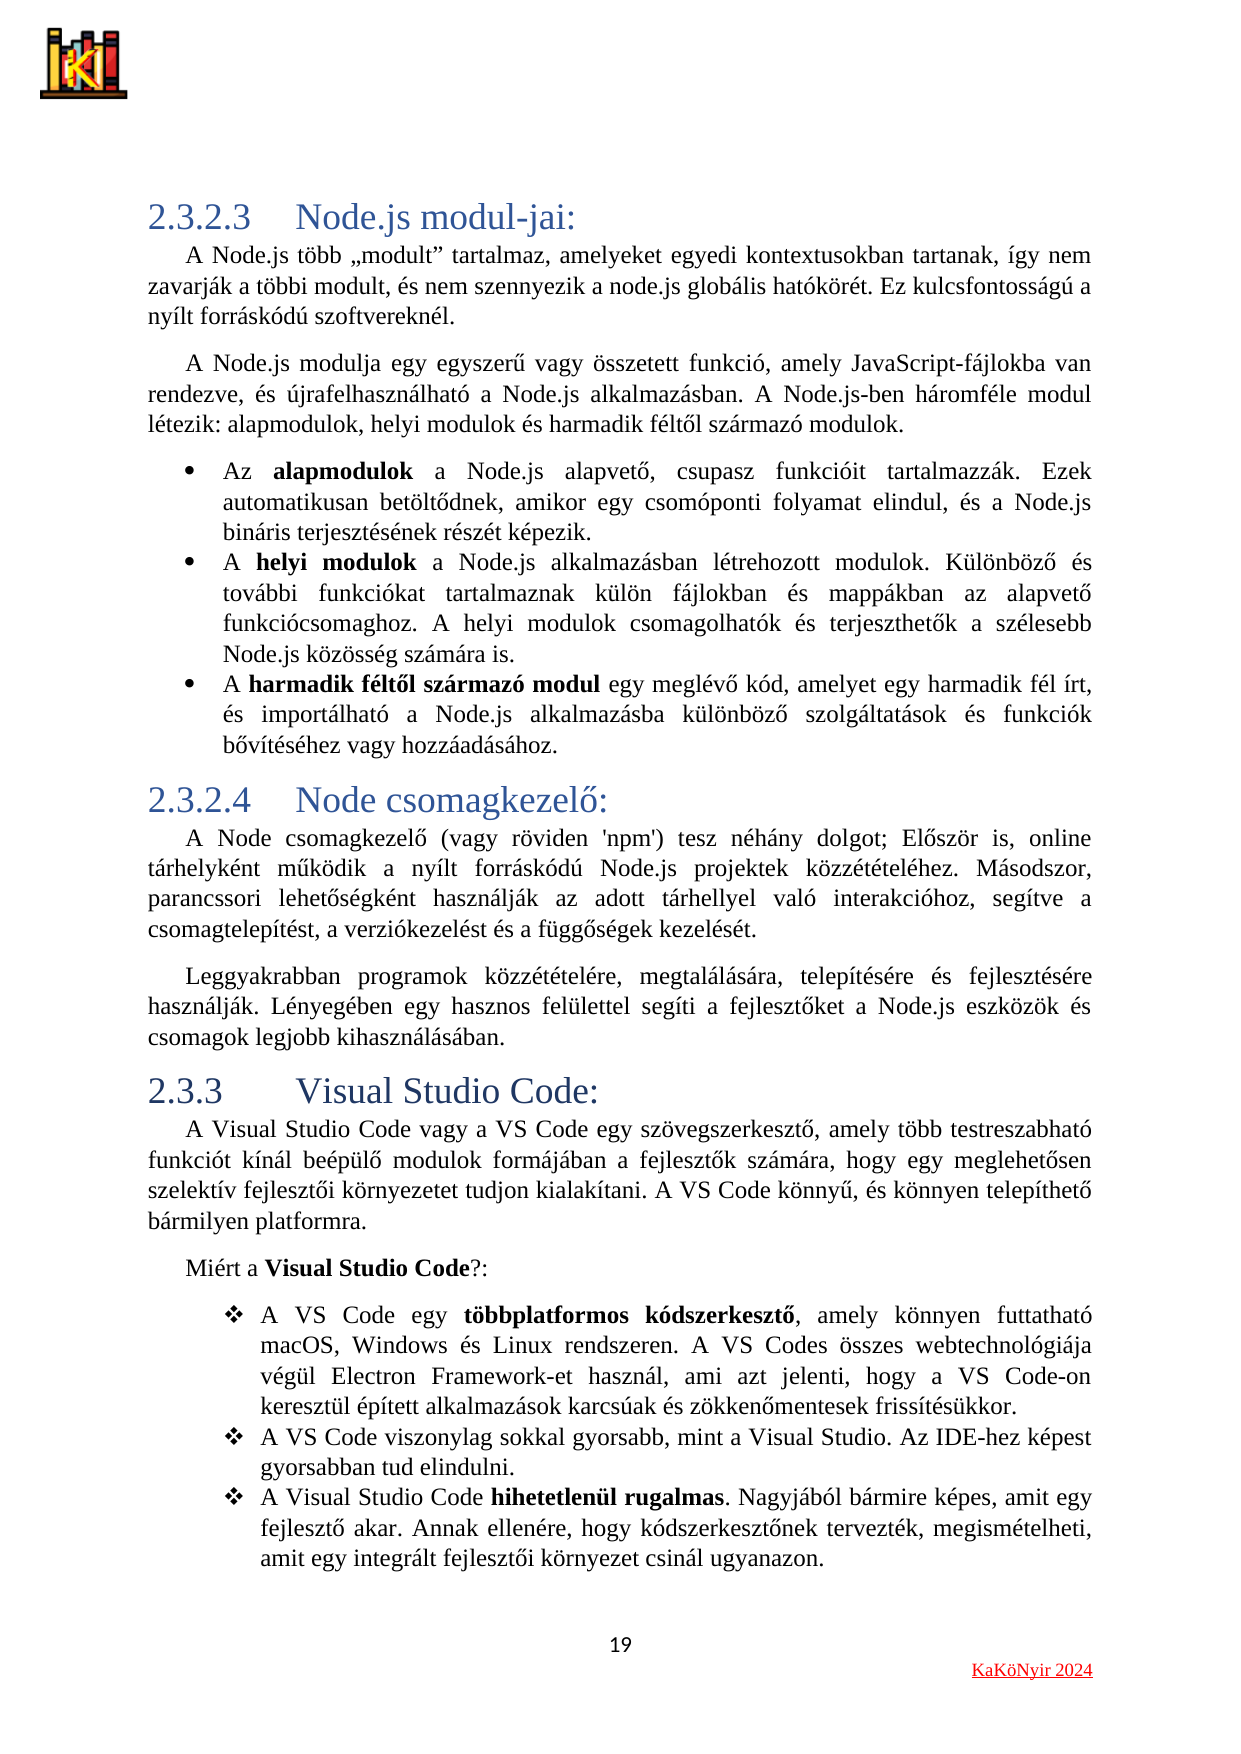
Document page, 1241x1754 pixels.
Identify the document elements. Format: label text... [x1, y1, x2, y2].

list A Visual Studio Code hihetetlenül rugalmas. Nagyjából bármire képes, amit egy fejlesztő akar. Annak ellenére, hogy kódszerkesztőnek tervezték, megismételheti, amit egy integrált fejlesztői környezet csinál ugyanazon. [223, 1482, 1093, 1572]
list A helyi modulok a Node.js alkalmazásban létrehozott modulok. Különböző és további funkciókat tartalmaznak külön fájlokban és mappákban az alapvető funkciócsomaghoz. A helyi modulok csomagolhatók és terjeszthetők a szélesebb Node.js közösség számára is. [185, 547, 1093, 667]
text Miért a Visual Studio Code?: [148, 1253, 1093, 1282]
list A VS Code egy többplatformos kódszerkesztő, amely könnyen futtatható macOS, Windows és Linux rendszeren. A VS Codes összes webtechnológiája végül Electron Framework-et használ, ami azt jelenti, hogy a VS Code-on keresztül épített alkalmazások karcsúak és zökkenőmentesek frissítésükkor. [223, 1300, 1093, 1420]
text A Visual Studio Code vagy a VS Code egy szövegszerkesztő, amely több testreszabható funkciót kínál beépülő modulok formájában a fejlesztők számára, hogy egy meglehetősen szelektív fejlesztői környezetet tudjon kialakítani. A VS Code könnyű, és könnyen telepíthető bármilyen platformra. [148, 1114, 1093, 1234]
text Leggyakrabban programok közzétételére, megtalálására, telepítésére és fejlesztésére használják. Lényegében egy hasznos felülettel segíti a fejlesztőket a Node.js eszközök és csomagok legjobb kihasználásában. [148, 961, 1093, 1051]
subtitle Node.js modul-jai: [148, 195, 1093, 238]
list A harmadik féltől származó modul egy meglévő kód, amelyet egy harmadik fél írt, és importálható a Node.js alkalmazásba különböző szolgáltatások és funkciók bővítéséhez vagy hozzáadásához. [185, 669, 1093, 759]
subtitle Visual Studio Code: [148, 1069, 1093, 1112]
list A VS Code viszonylag sokkal gyorsabb, mint a Visual Studio. Az IDE-hez képest gyorsabban tud elindulni. [223, 1422, 1093, 1481]
text A Node csomagkezelő (vagy röviden 'npm') tesz néhány dolgot; Először is, online tárhelyként működik a nyílt forráskódú Node.js projektek közzétételéhez. Másodszor, parancssori lehetőségként használják az adott tárhellyel való interakcióhoz, segítve a csomagtelepítést, a verziókezelést és a függőségek kezelését. [148, 823, 1093, 943]
text A Node.js modulja egy egyszerű vagy összetett funkció, amely JavaScript-fájlokba van rendezve, és újrafelhasználható a Node.js alkalmazásban. A Node.js-ben háromféle modul létezik: alapmodulok, helyi modulok és harmadik féltől származó modulok. [148, 348, 1093, 438]
picture [40, 20, 128, 108]
text A Node.js több „modult” tartalmaz, amelyeket egyedi kontextusokban tartanak, így nem zavarják a többi modult, és nem szennyezik a node.js globális hatókörét. Ez kulcsfontosságú a nyílt forráskódú szoftvereknél. [148, 240, 1093, 330]
list Az alapmodulok a Node.js alapvető, csupasz funkcióit tartalmazzák. Ezek automatikusan betöltődnek, amikor egy csomóponti folyamat elindul, és a Node.js bináris terjesztésének részét képezik. [185, 456, 1093, 546]
subtitle Node csomagkezelő: [148, 777, 1093, 820]
